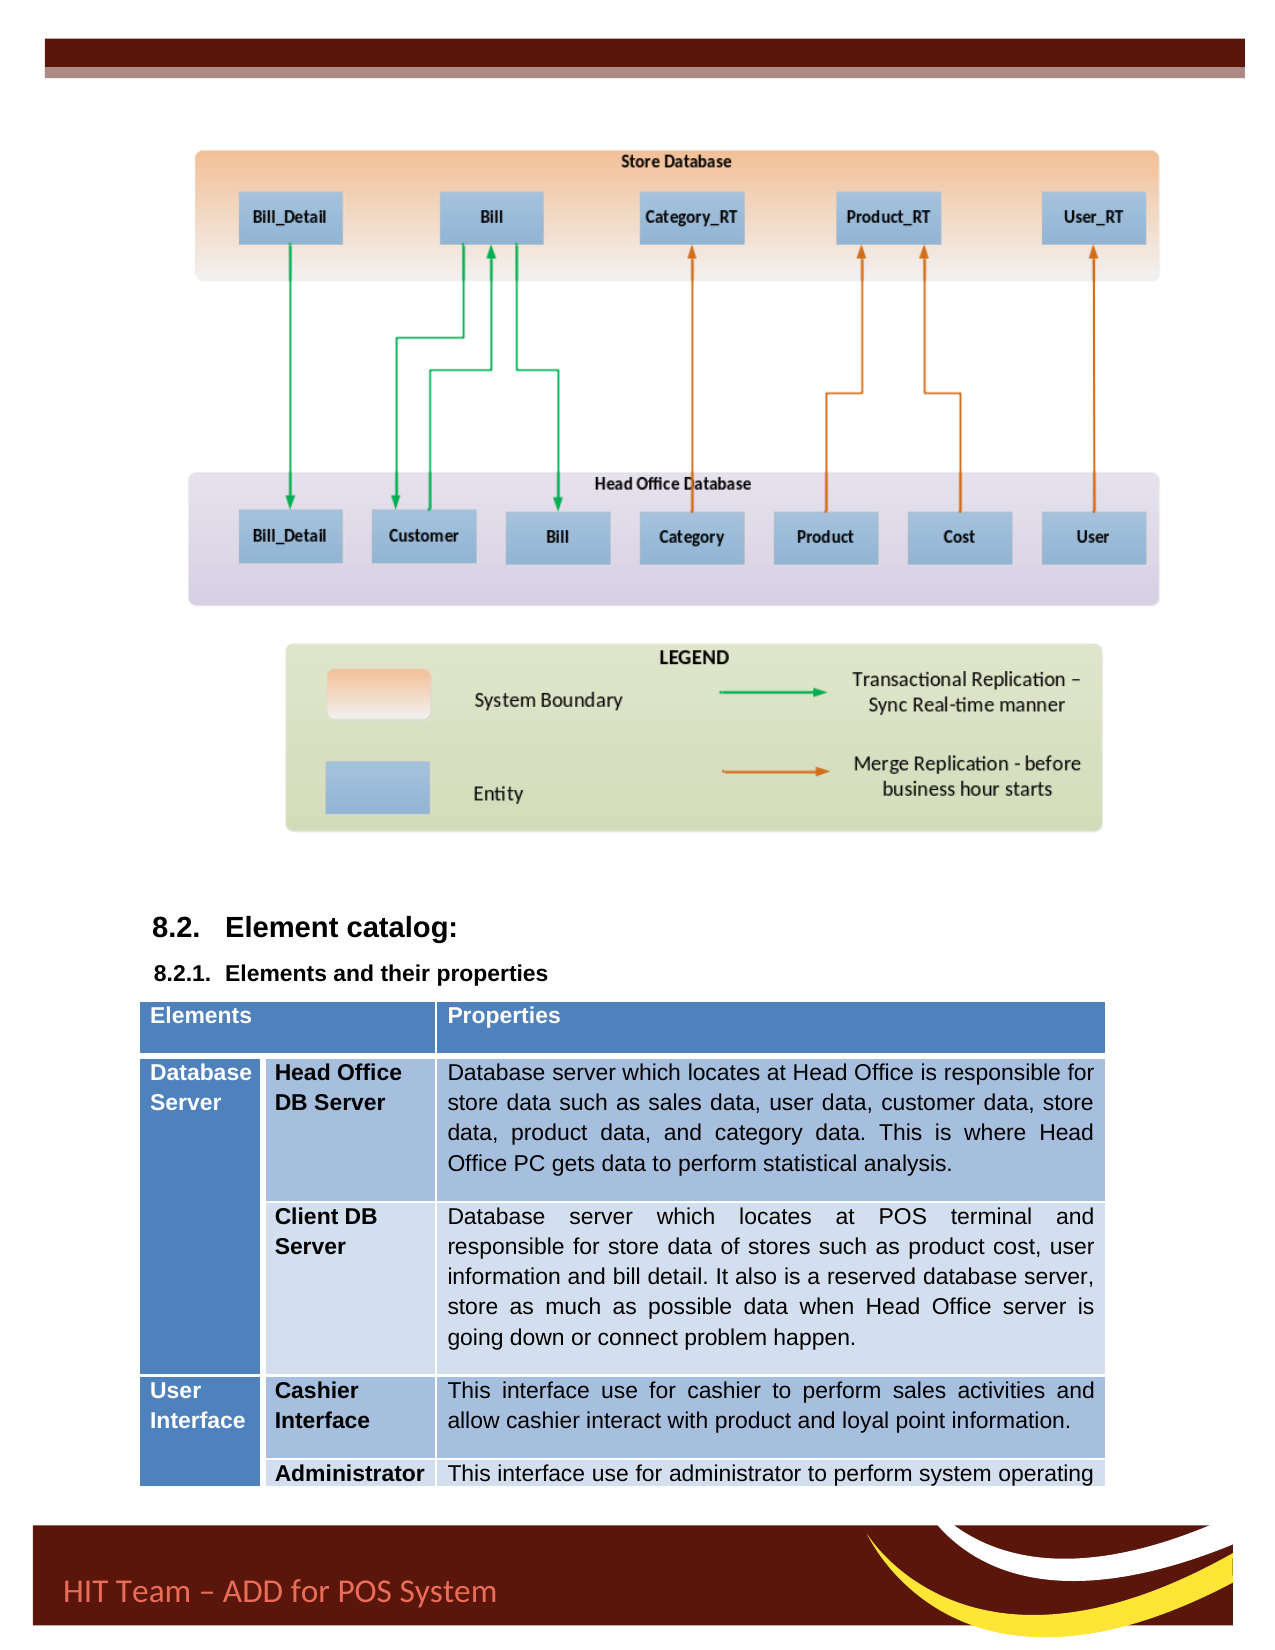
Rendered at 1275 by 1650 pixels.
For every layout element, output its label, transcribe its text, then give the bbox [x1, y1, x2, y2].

table_cell Head Office DB Server [266, 1059, 435, 1201]
list Elements and their properties [154, 960, 1125, 986]
table_cell Database server which locates at POS terminal and responsible for store data of stores such as product cost, user information and bill detail. It also is a reserved database server, store as much as possible data when Head Office server is going down or connect problem happen. [437, 1203, 1105, 1374]
table_cell Database server which locates at Head Office is responsible for store data such as sales data, user data, customer data, store data, product data, and category data. This is where Head Office PC gets data to perform statistical analysis. [437, 1059, 1105, 1201]
table_cell Database Server [140, 1059, 260, 1374]
table_cell User Interface [140, 1377, 260, 1486]
table_header Elements [140, 1002, 435, 1053]
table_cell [437, 1460, 1105, 1486]
table_cell This interface use for cashier to perform sales activities and allow cashier interact with product and loyal point information. [437, 1377, 1105, 1458]
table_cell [266, 1460, 435, 1486]
table_header Properties [437, 1002, 1105, 1053]
table_cell Cashier Interface [266, 1377, 435, 1458]
list Element catalog: [152, 910, 1125, 943]
table_cell Client DB Server [266, 1203, 435, 1374]
